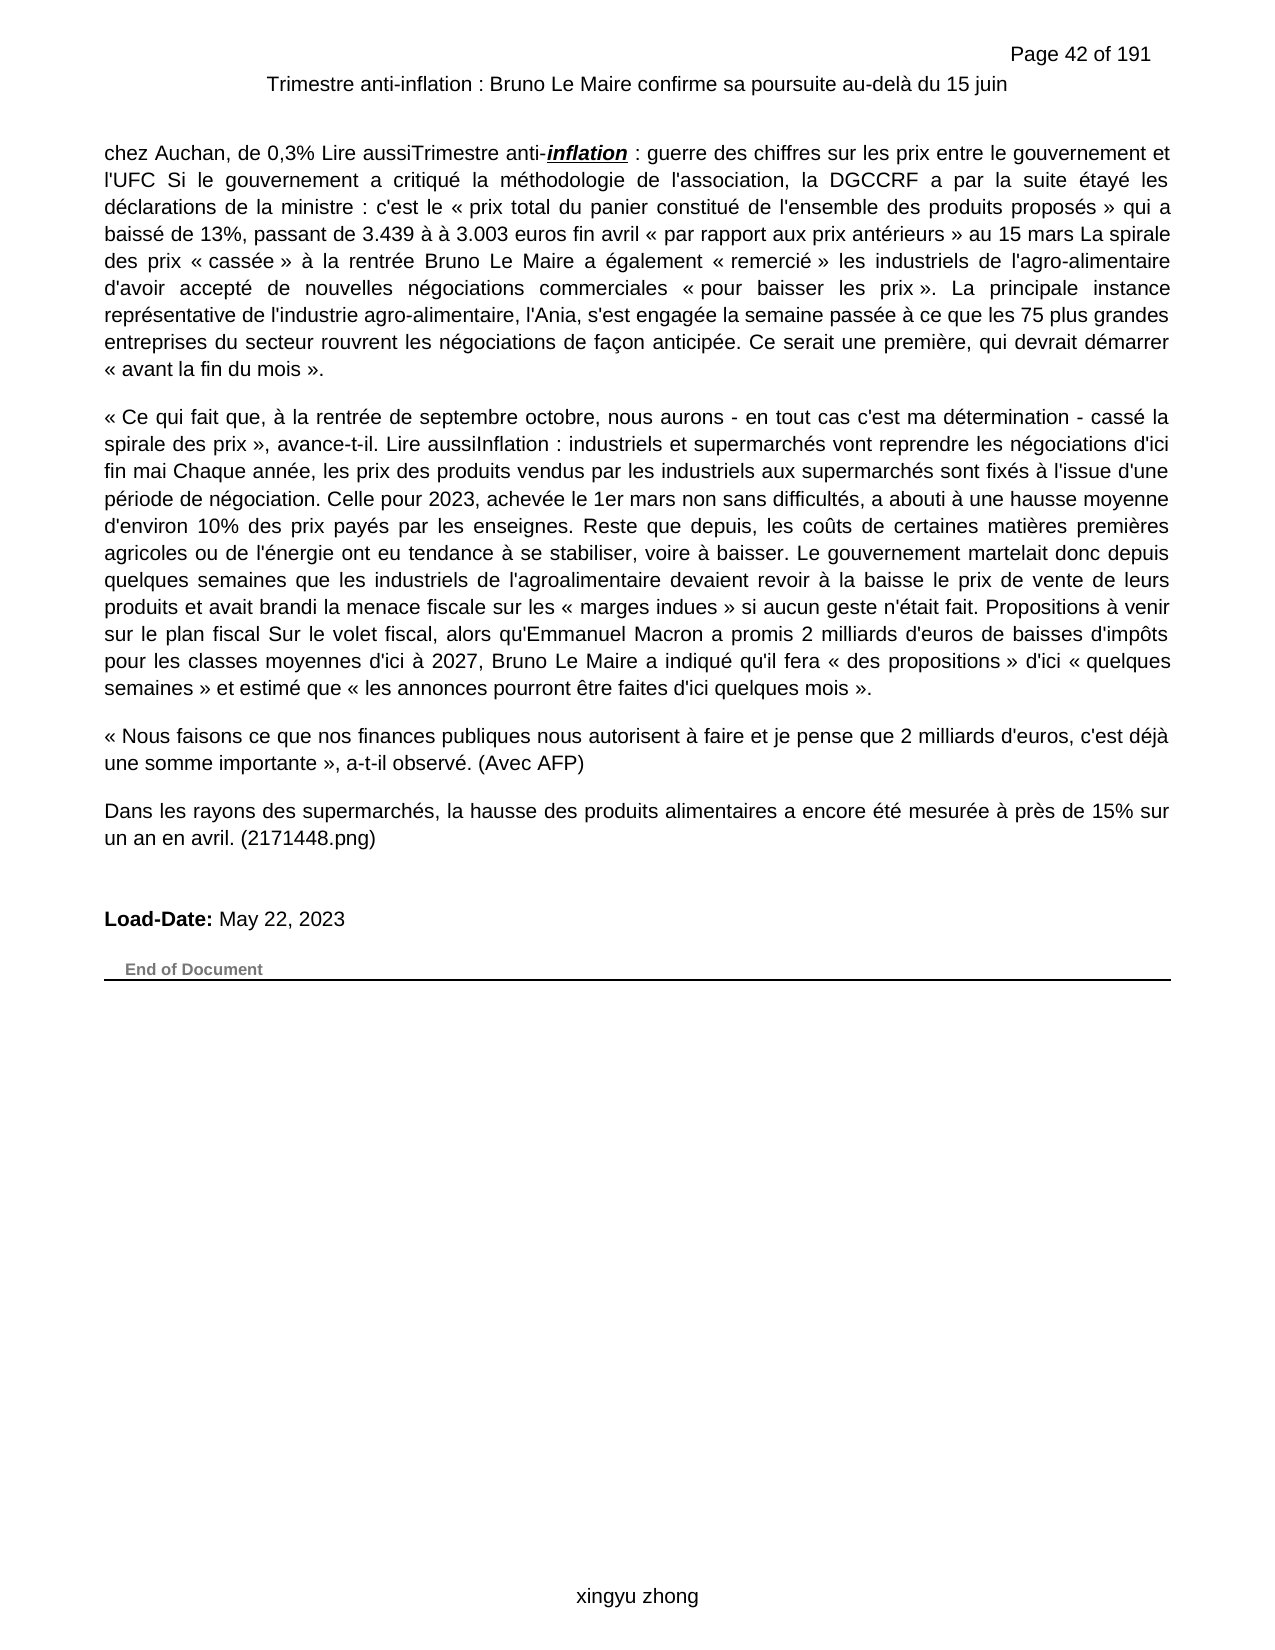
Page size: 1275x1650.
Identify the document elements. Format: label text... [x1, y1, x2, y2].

text Load-Date: May 22, 2023 [104, 875, 1171, 931]
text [104, 137, 1171, 381]
text End of Document [125, 959, 1171, 979]
text Dans les rayons des supermarchés, la hausse des produits alimentaires a encore été mesurée à près de 15% sur un an en avril. (2171448.png) [104, 796, 1171, 850]
text « Ce qui fait que, à la rentrée de septembre octobre, nous aurons - en tout cas c'est ma détermination - cassé la spirale des prix », avance-t-il. Lire aussiInflation : industriels et supermarchés vont reprendre les négociations d'ici fin mai Chaque année, les prix des produits vendus par les industriels aux supermarchés sont fixés à l'issue d'une période de négociation. Celle pour 2023, achevée le 1er mars non sans difficultés, a abouti à une hausse moyenne d'environ 10% des prix payés par les enseignes. Reste que depuis, les coûts de certaines matières premières agricoles ou de l'énergie ont eu tendance à se stabiliser, voire à baisser. Le gouvernement martelait donc depuis quelques semaines que les industriels de l'agroalimentaire devaient revoir à la baisse le prix de vente de leurs produits et avait brandi la menace fiscale sur les « marges indues » si aucun geste n'était fait. Propositions à venir sur le plan fiscal Sur le volet fiscal, alors qu'Emmanuel Macron a promis 2 milliards d'euros de baisses d'impôts pour les classes moyennes d'ici à 2027, Bruno Le Maire a indiqué qu'il fera « des propositions » d'ici « quelques semaines » et estimé que « les annonces pourront être faites d'ici quelques mois ». [104, 402, 1171, 700]
text « Nous faisons ce que nos finances publiques nous autorisent à faire et je pense que 2 milliards d'euros, c'est déjà une somme importante », a-t-il observé. (Avec AFP) [104, 721, 1171, 775]
